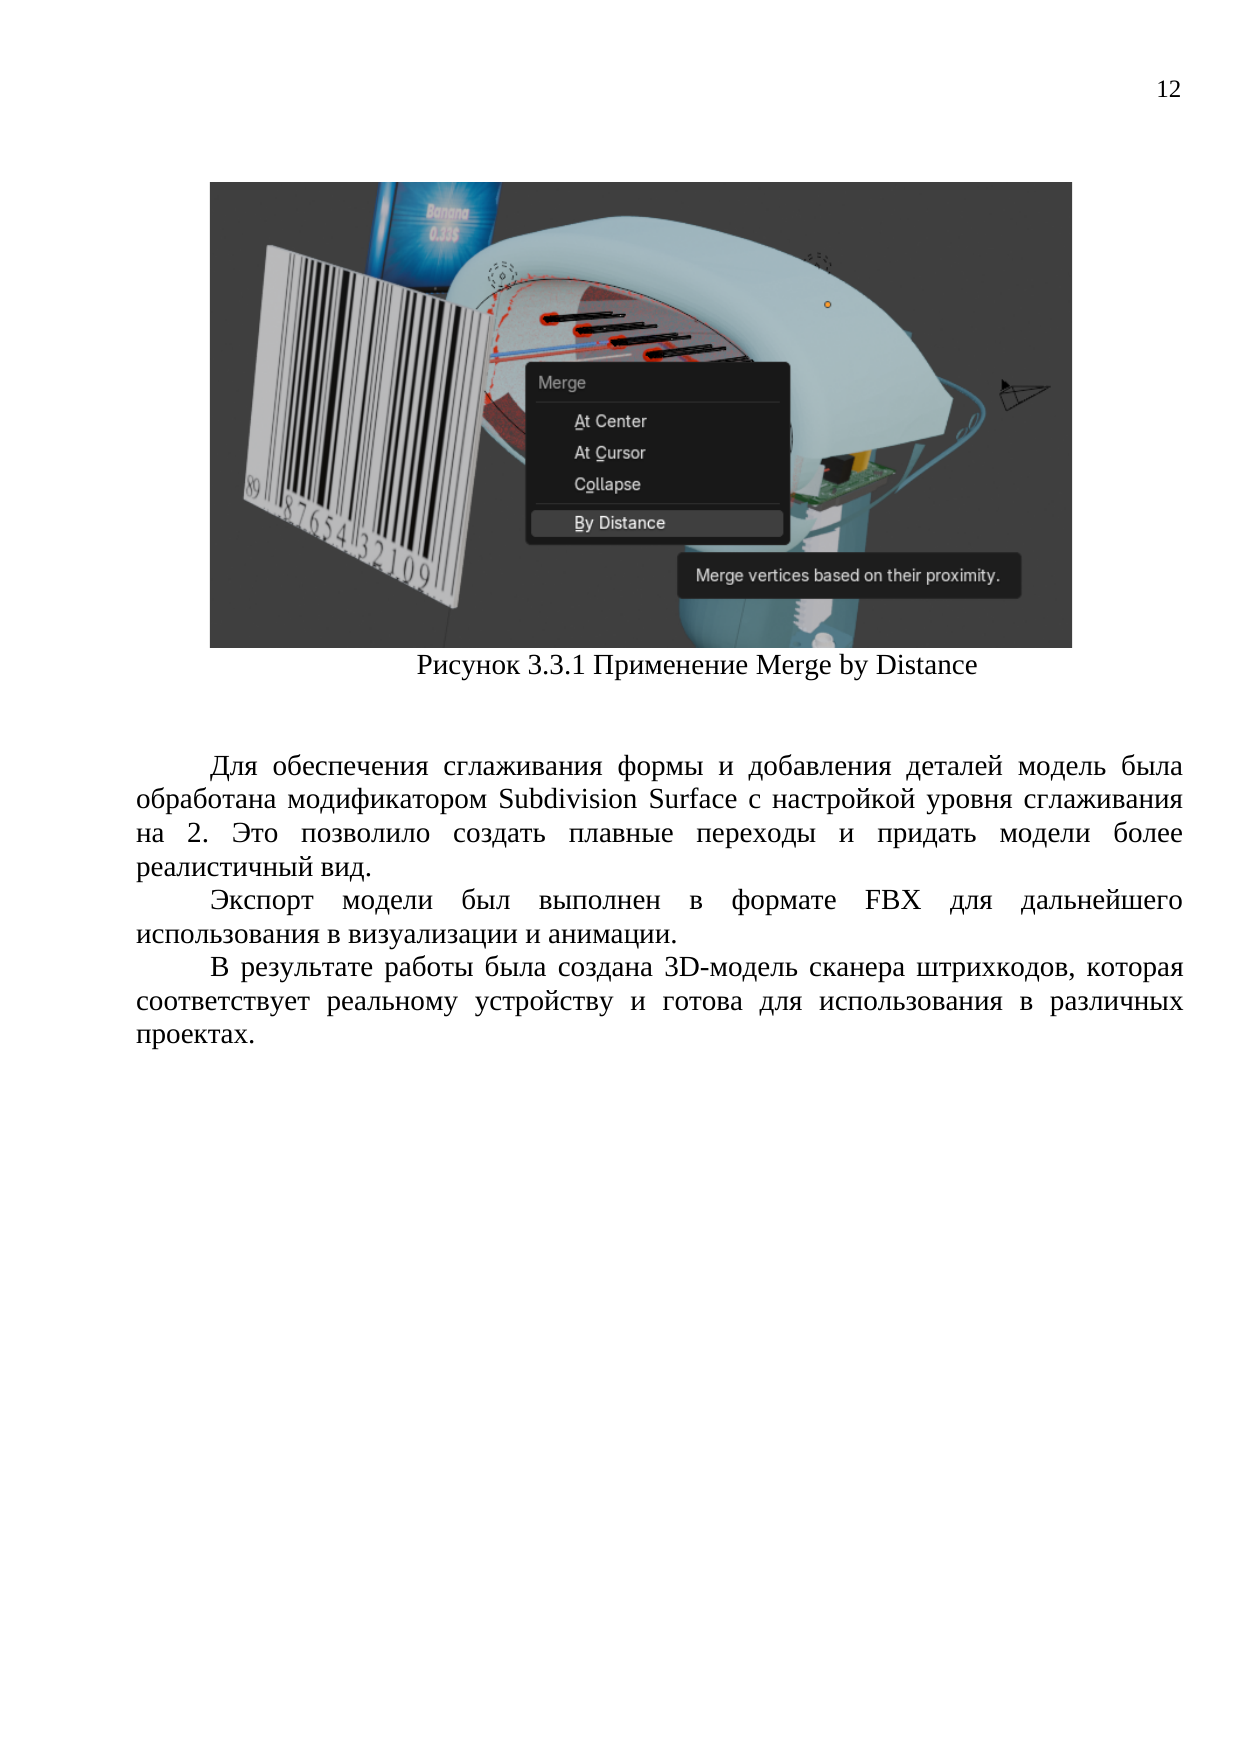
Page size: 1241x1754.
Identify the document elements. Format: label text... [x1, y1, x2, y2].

text Экспорт модели был выполнен в формате FBX для дальнейшего использования в визуализации и анимации. [136, 882, 1184, 949]
text Для обеспечения сглаживания формы и добавления деталей модель была обработана модификатором Subdivision Surface с настройкой уровня сглаживания на 2. Это позволило создать плавные переходы и придать модели более реалистичный вид. [136, 748, 1184, 882]
picture [209, 182, 1073, 648]
text В результате работы была создана 3D-модель сканера штрихкодов, которая соответствует реальному устройству и готова для использования в различных проектах. [136, 949, 1184, 1050]
text Рисунок 3.3.1 Применение Merge by Distance [136, 647, 1184, 681]
